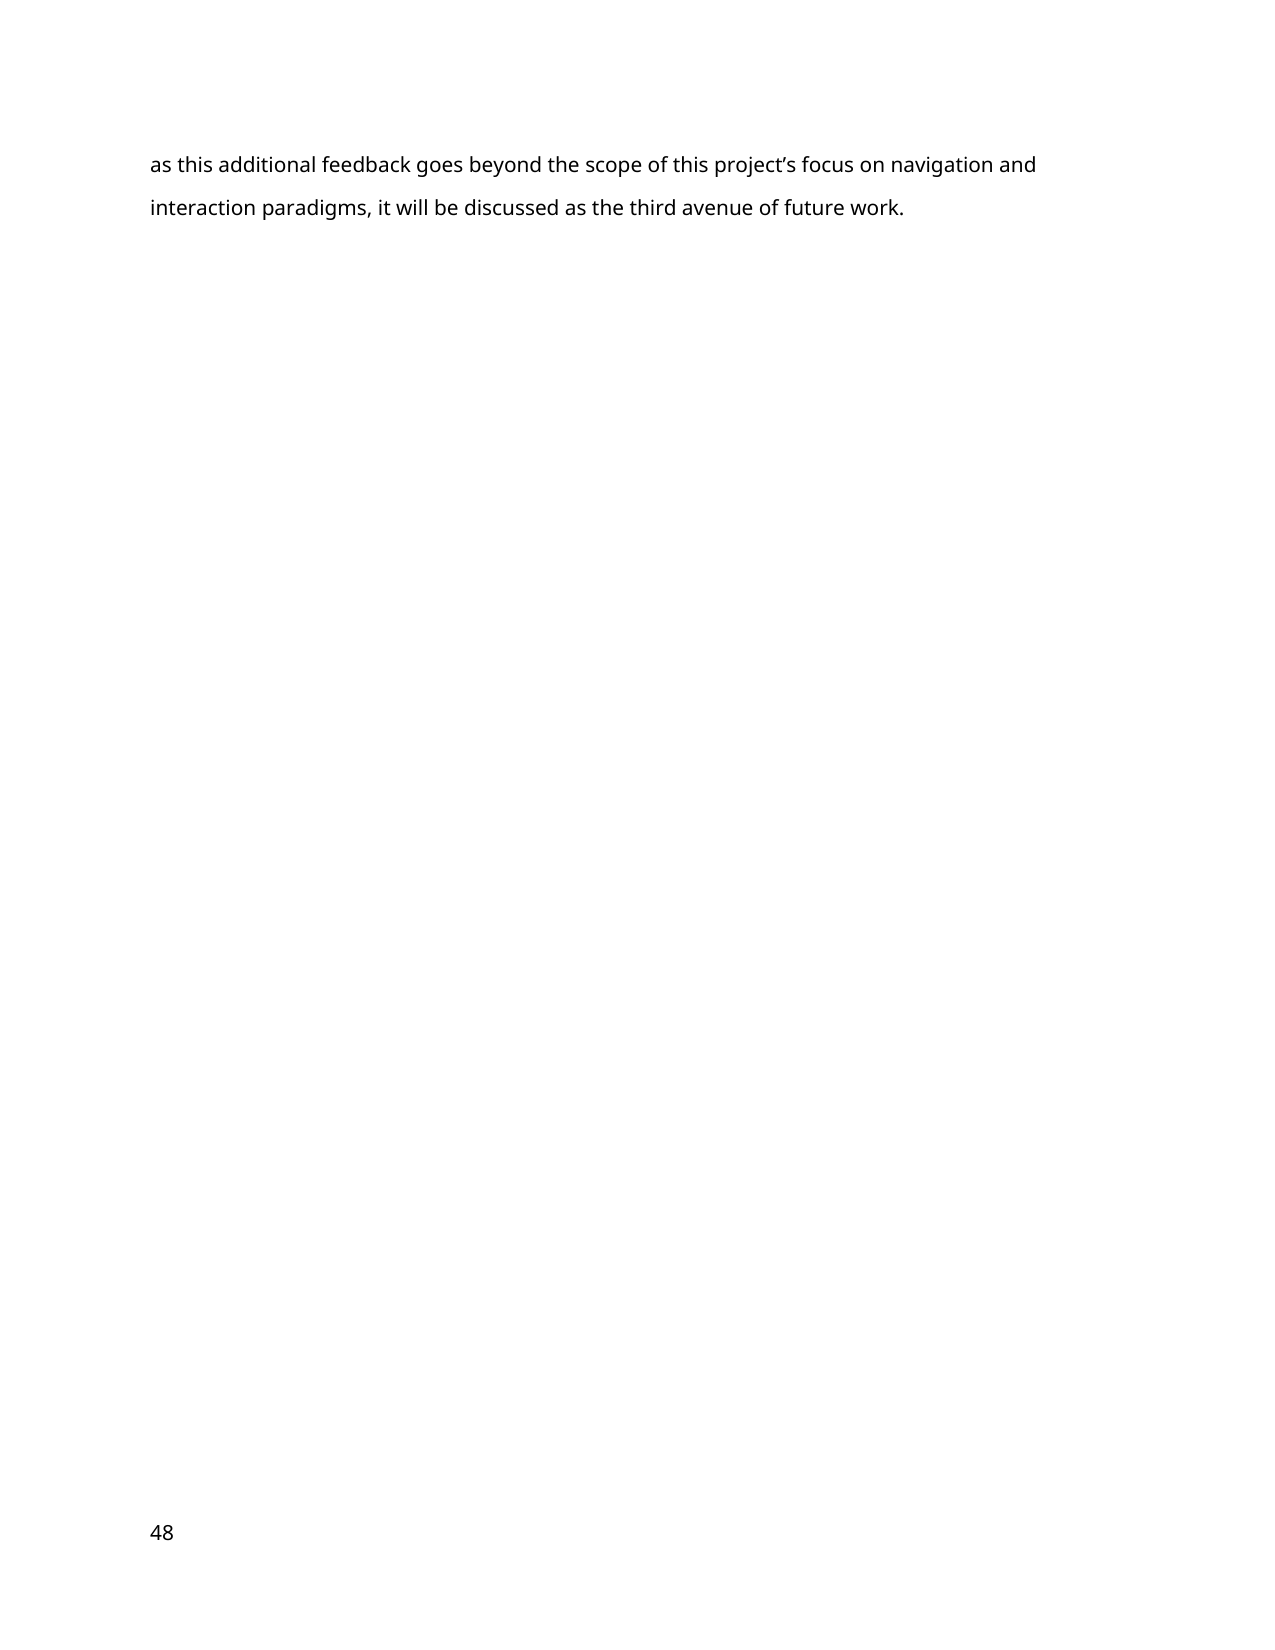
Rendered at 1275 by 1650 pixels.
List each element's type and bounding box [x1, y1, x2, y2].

text [150, 150, 1125, 221]
